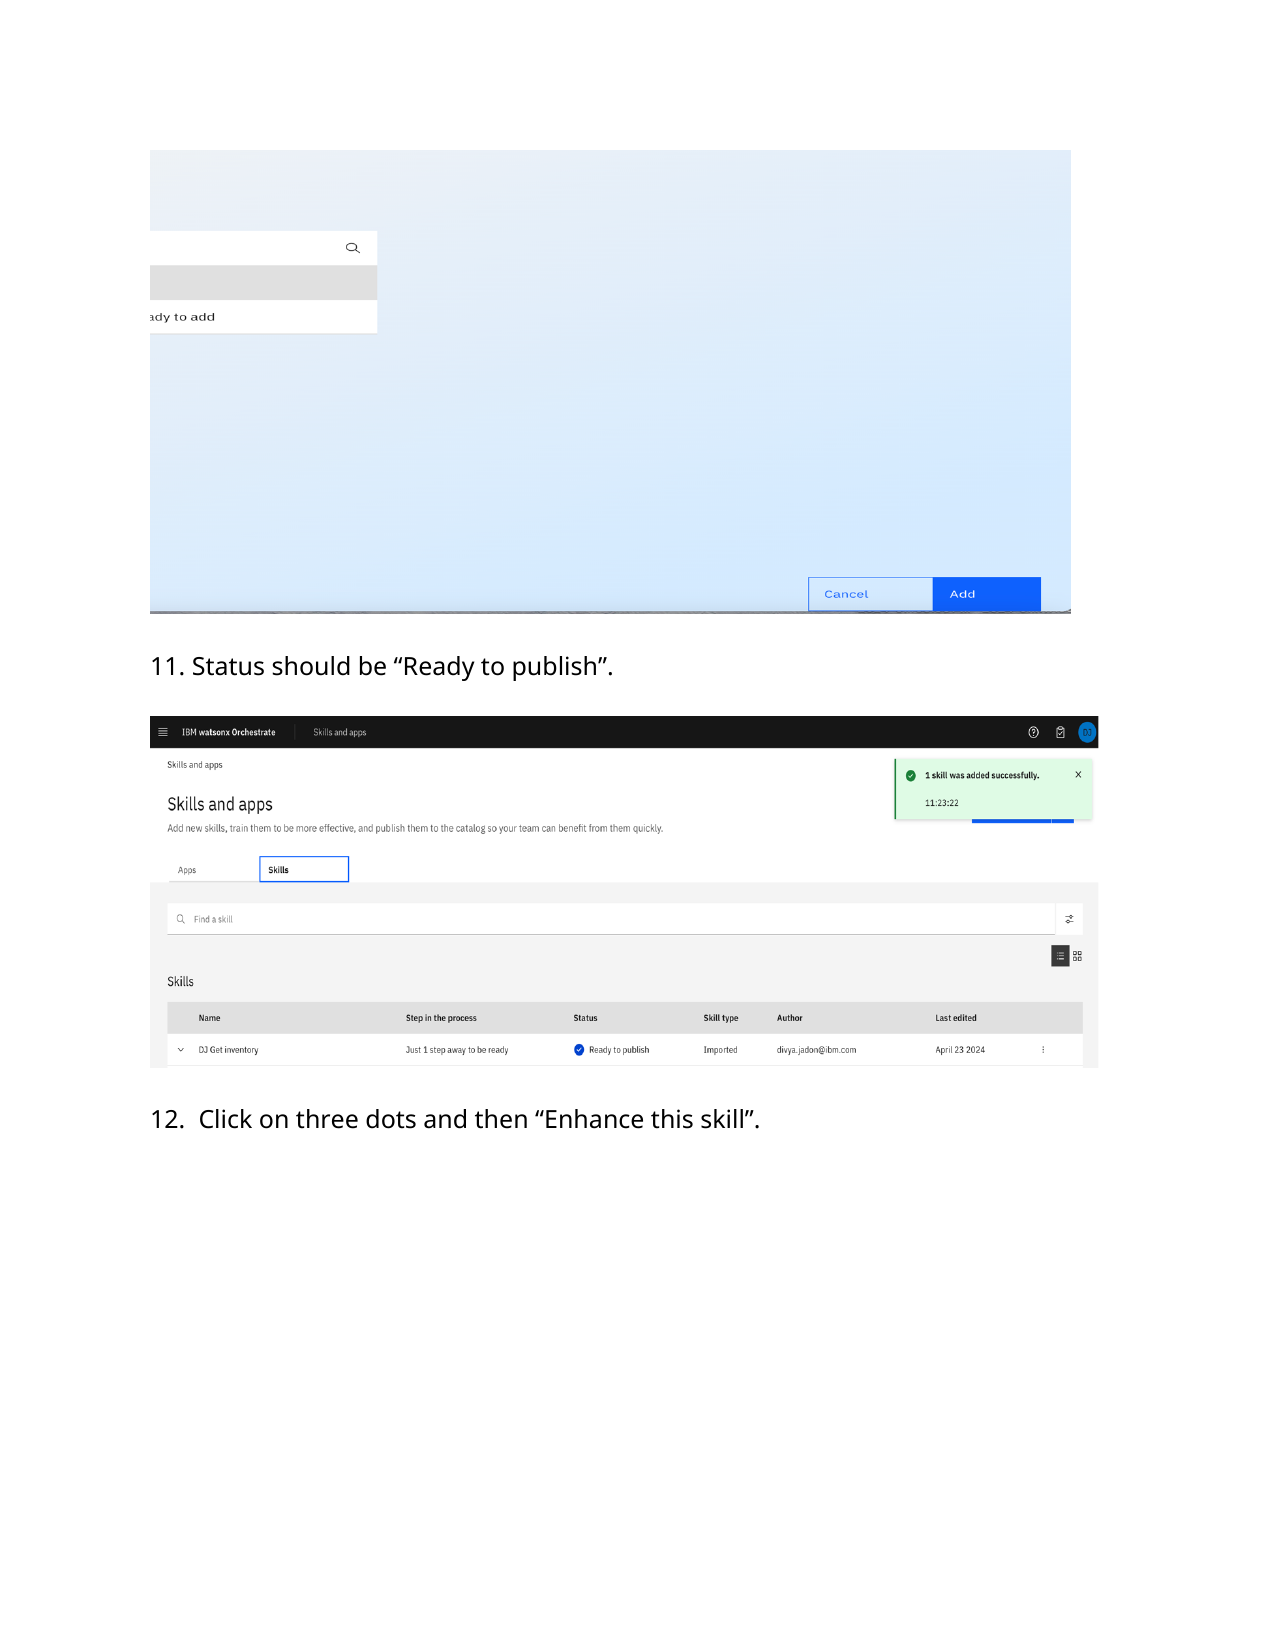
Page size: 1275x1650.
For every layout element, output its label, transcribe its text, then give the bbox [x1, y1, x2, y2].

text 12. Click on three dots and then “Enhance this skill”. [150, 1102, 1125, 1136]
picture [150, 150, 1071, 614]
picture [150, 716, 1099, 1068]
text 11. Status should be “Ready to publish”. [150, 648, 1125, 682]
